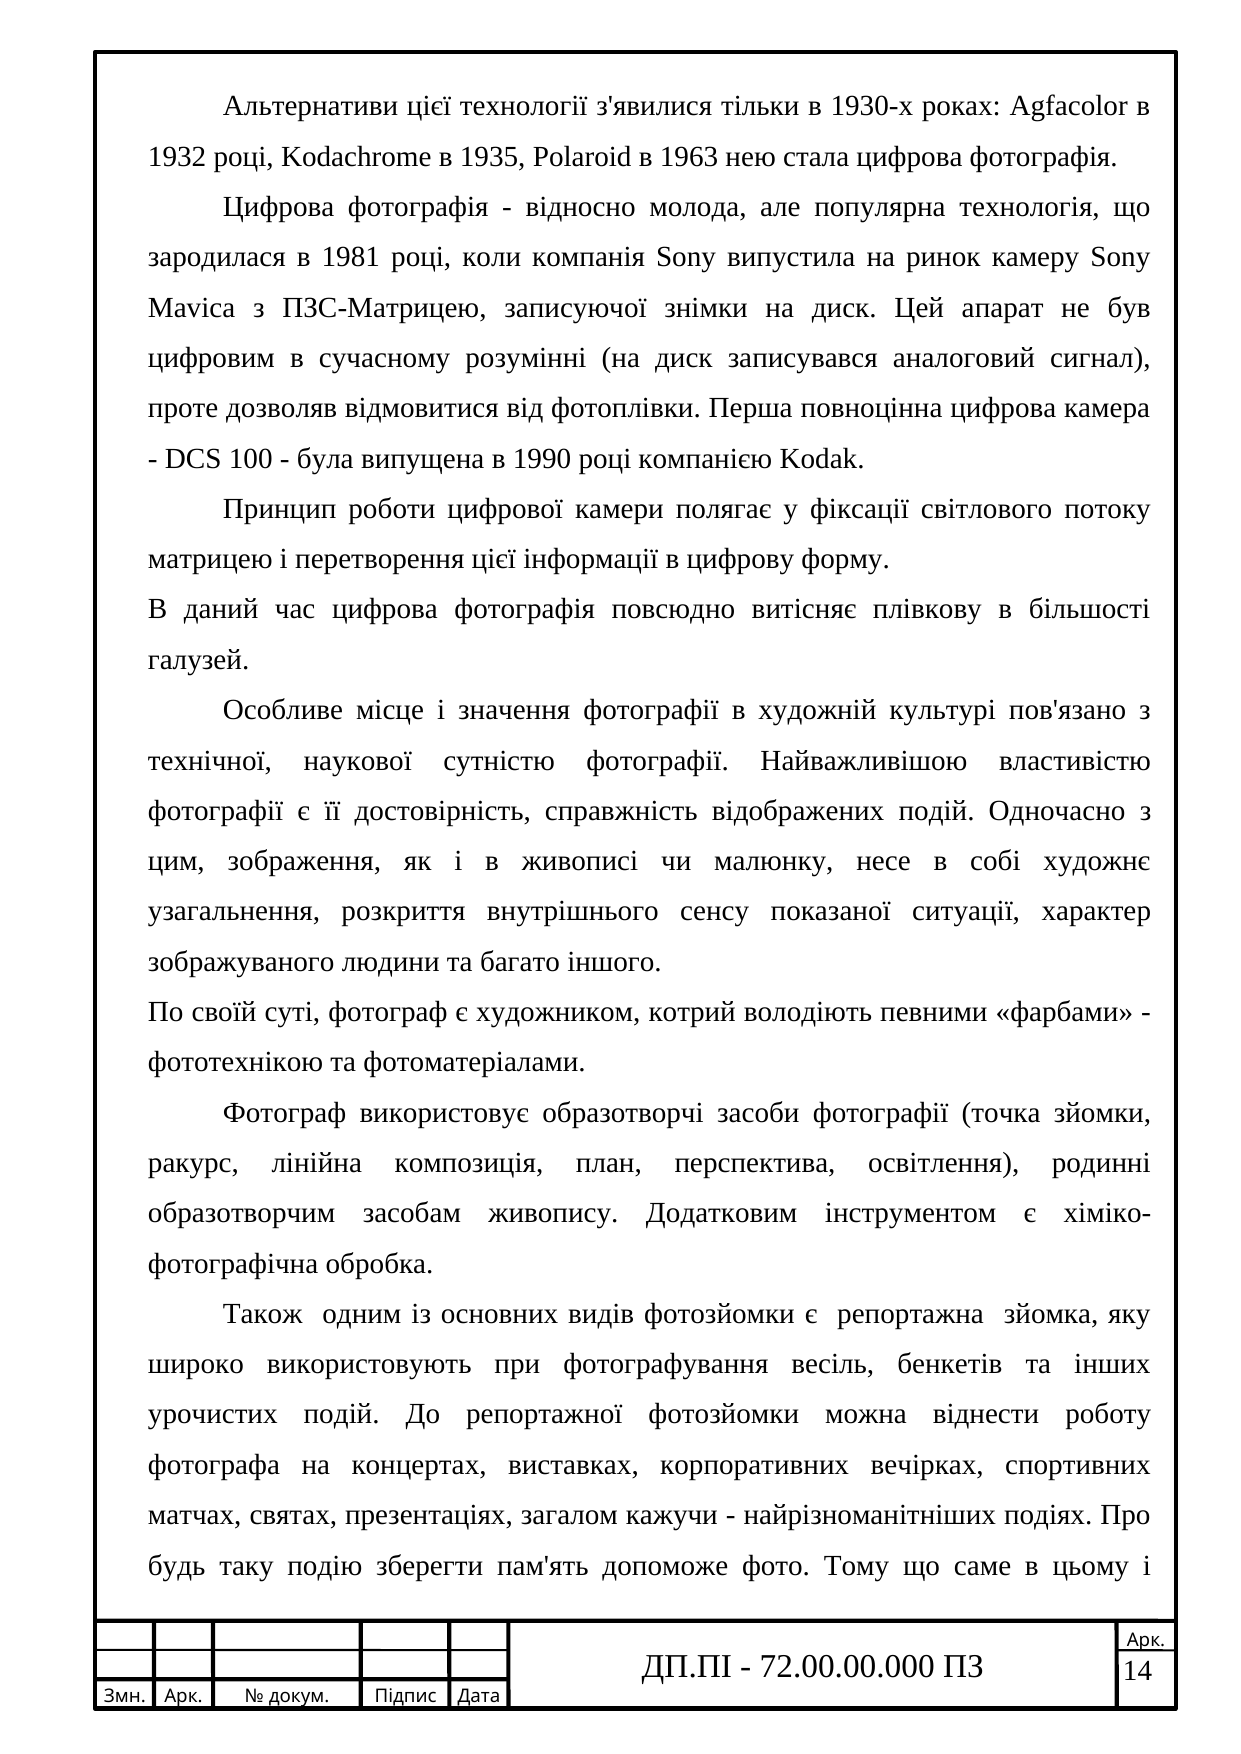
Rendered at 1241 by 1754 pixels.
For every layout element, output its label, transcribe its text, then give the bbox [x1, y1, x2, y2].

text Цифрова фотографія - відносно молода, але популярна технологія, що зародилася в 1981 році, коли компанія Sony випустила на ринок камеру Sony Mavica з ПЗС-Матрицею, записуючої знімки на диск. Цей апарат не був цифровим в сучасному розумінні (на диск записувався аналоговий сигнал), проте дозволяв відмовитися від фотоплівки. Перша повноцінна цифрова камера - DCS 100 - була випущена в 1990 році компанією Kodak. [148, 189, 1152, 474]
text В даний час цифрова фотографія повсюдно витісняє плівкову в більшості галузей. [148, 592, 1152, 676]
text Альтернативи цієї технології з'явилися тільки в 1930-х роках: Agfacolor в 1932 році, Kodachrome в 1935, Polaroid в 1963 нею стала цифрова фотографія. [148, 88, 1152, 172]
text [148, 1296, 1152, 1581]
text По своїй суті, фотограф є художником, котрий володіють певними «фарбами» - фототехнікою та фотоматеріалами. [148, 994, 1152, 1078]
text Особливе місце і значення фотографії в художній культурі пов'язано з технічної, наукової сутністю фотографії. Найважливішою властивістю фотографії є ​​її достовірність, справжність відображених подій. Одночасно з цим, зображення, як і в живописі чи малюнку, несе в собі художнє узагальнення, розкриття внутрішнього сенсу показаної ситуації, характер зображуваного людини та багато іншого. [148, 692, 1152, 977]
text Принцип роботи цифрової камери полягає у фіксації світлового потоку матрицею і перетворення цієї інформації в цифрову форму. [148, 491, 1152, 575]
text Фотограф використовує образотворчі засоби фотографії (точка зйомки, ракурс, лінійна композиція, план, перспектива, освітлення), родинні образотворчим засобам живопису. Додатковим інструментом є хіміко-фотографічна обробка. [148, 1095, 1152, 1279]
